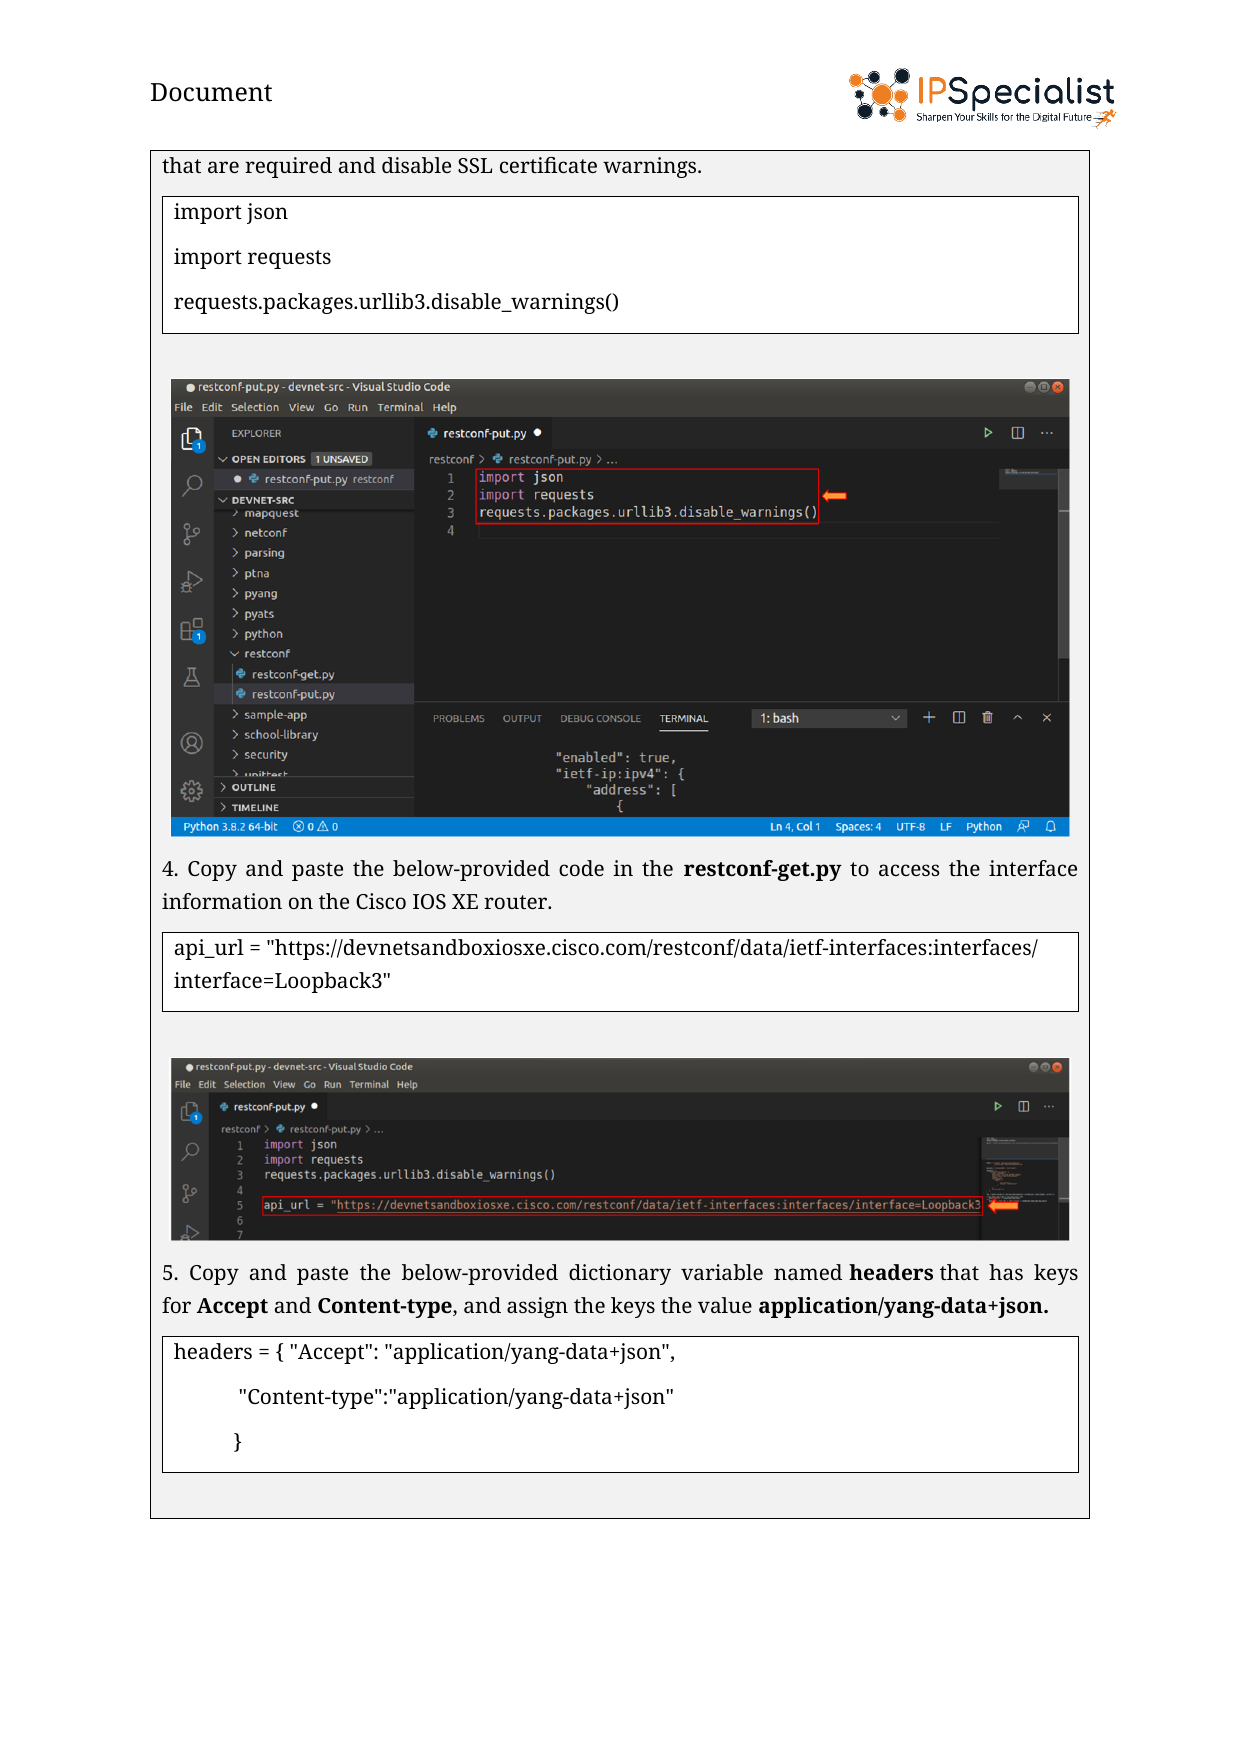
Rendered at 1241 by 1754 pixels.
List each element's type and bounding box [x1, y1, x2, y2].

picture [168, 1057, 1072, 1241]
picture [170, 378, 1070, 837]
table_header [151, 151, 1089, 1518]
picture [843, 54, 1121, 136]
